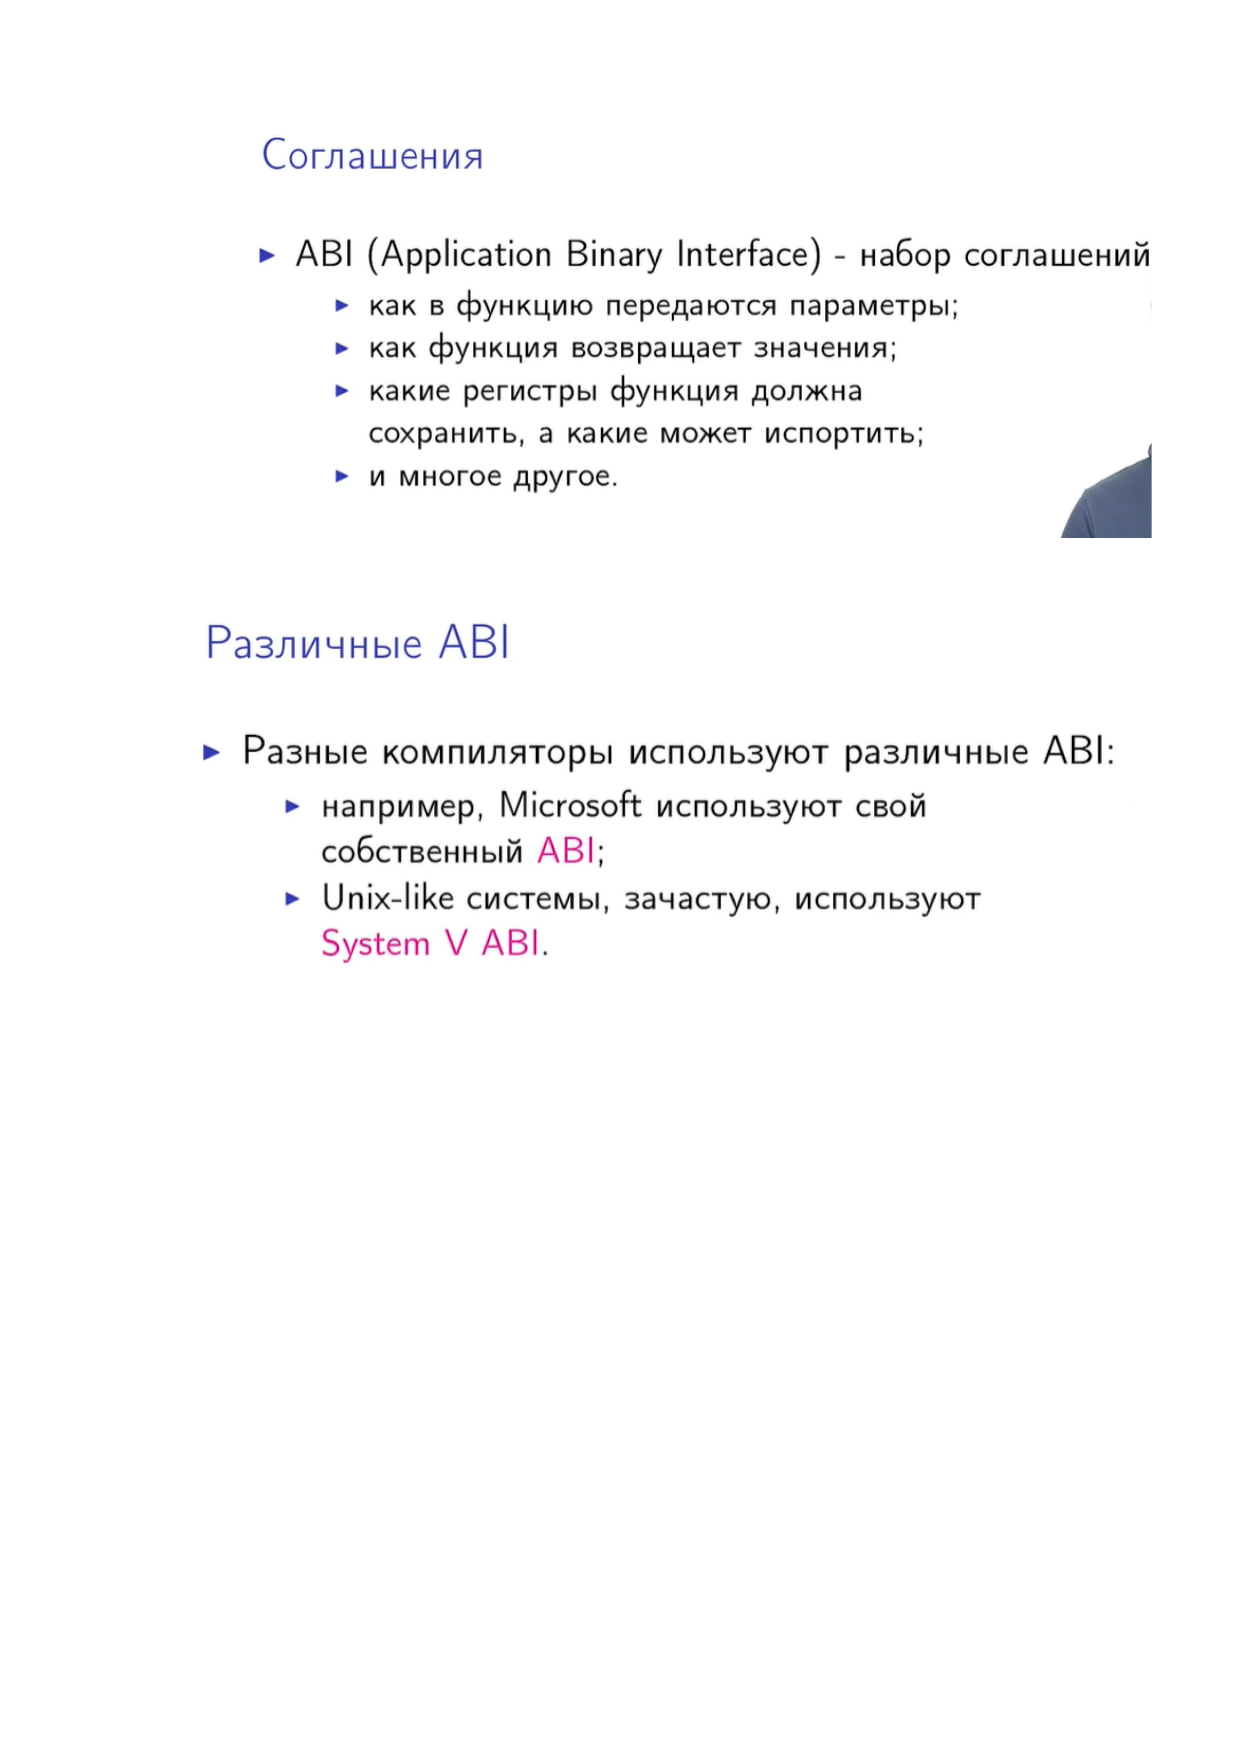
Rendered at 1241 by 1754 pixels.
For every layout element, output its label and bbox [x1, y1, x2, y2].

picture [177, 609, 1152, 972]
picture [177, 118, 1152, 538]
